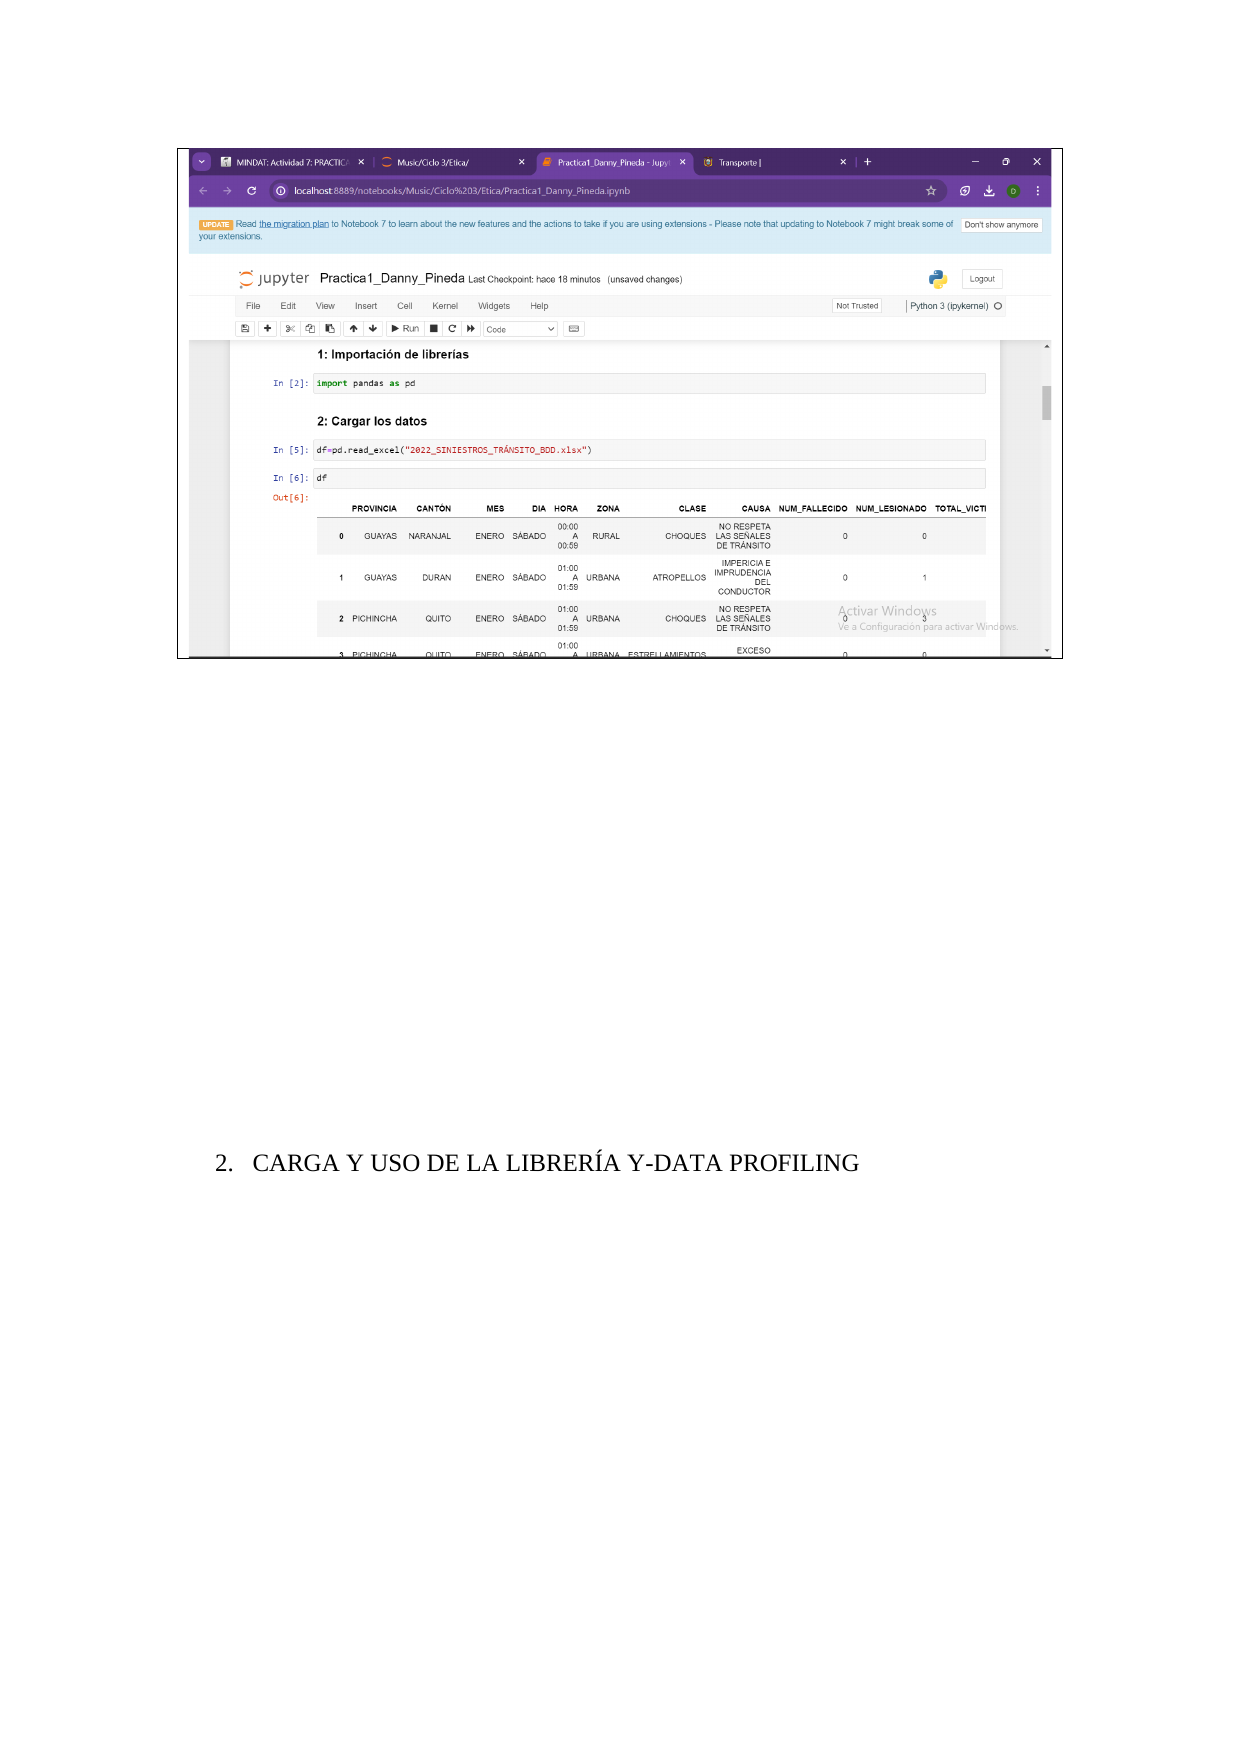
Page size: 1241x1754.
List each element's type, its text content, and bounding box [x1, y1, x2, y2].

list CARGA Y USO DE LA LIBRERÍA Y-DATA PROFILING [215, 1148, 1063, 1177]
picture [188, 148, 1052, 659]
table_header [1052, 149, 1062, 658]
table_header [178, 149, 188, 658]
